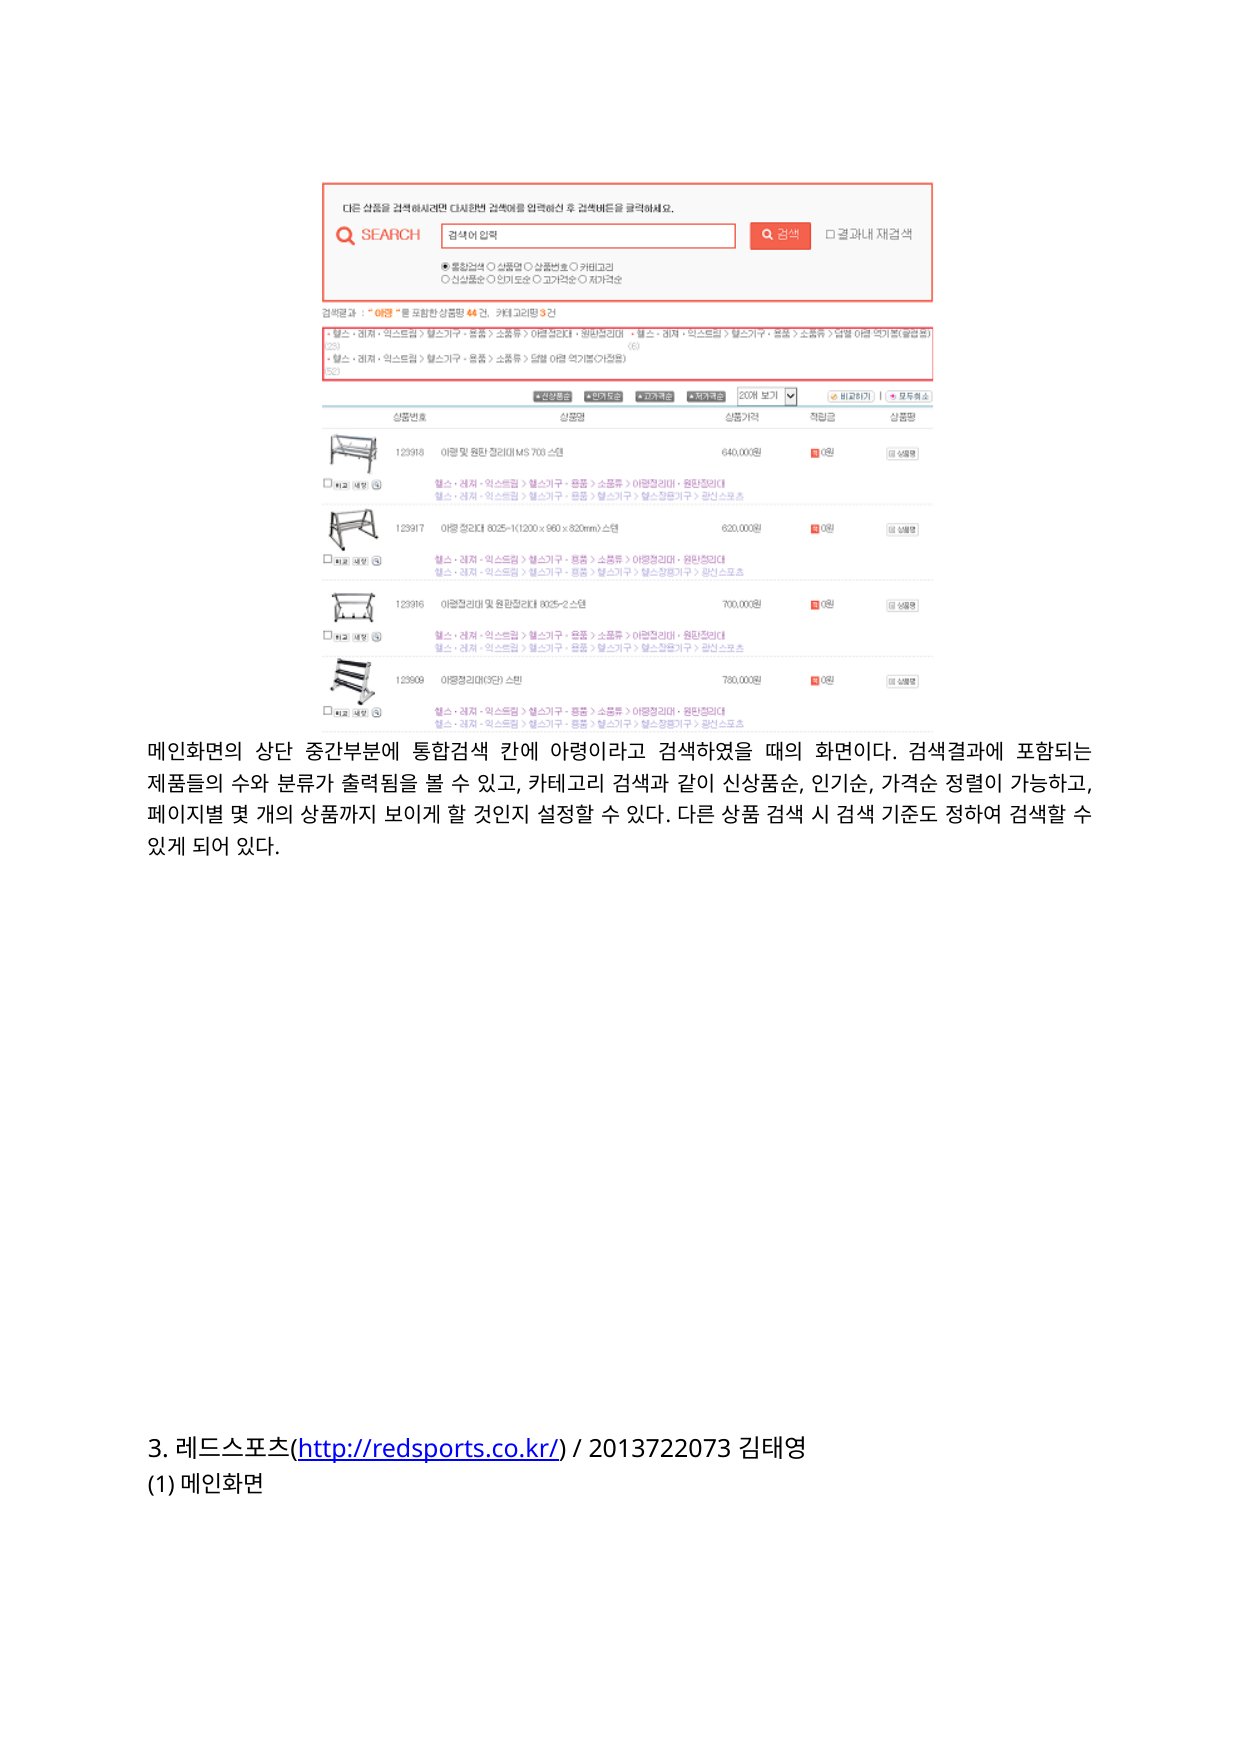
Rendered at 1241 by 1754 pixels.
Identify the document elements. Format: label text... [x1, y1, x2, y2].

text 메인화면의 상단 중간부분에 통합검색 칸에 아령이라고 검색하였을 때의 화면이다. 검색결과에 포함되는 제품들의 수와 분류가 출력됨을 볼 수 있고, 카테고리 검색과 같이 신상품순, 인기순, 가격순 정렬이 가능하고, 페이지별 몇 개의 상품까지 보이게 할 것인지 설정할 수 있다. 다른 상품 검색 시 검색 기준도 정하여 검색할 수 있게 되어 있다. [148, 736, 1093, 860]
text 3. 레드스포츠(http://redsports.co.kr/) / 2013722073 김태영 [148, 1428, 1093, 1464]
text (1) 메인화면 [148, 1466, 1093, 1499]
picture [307, 177, 934, 735]
